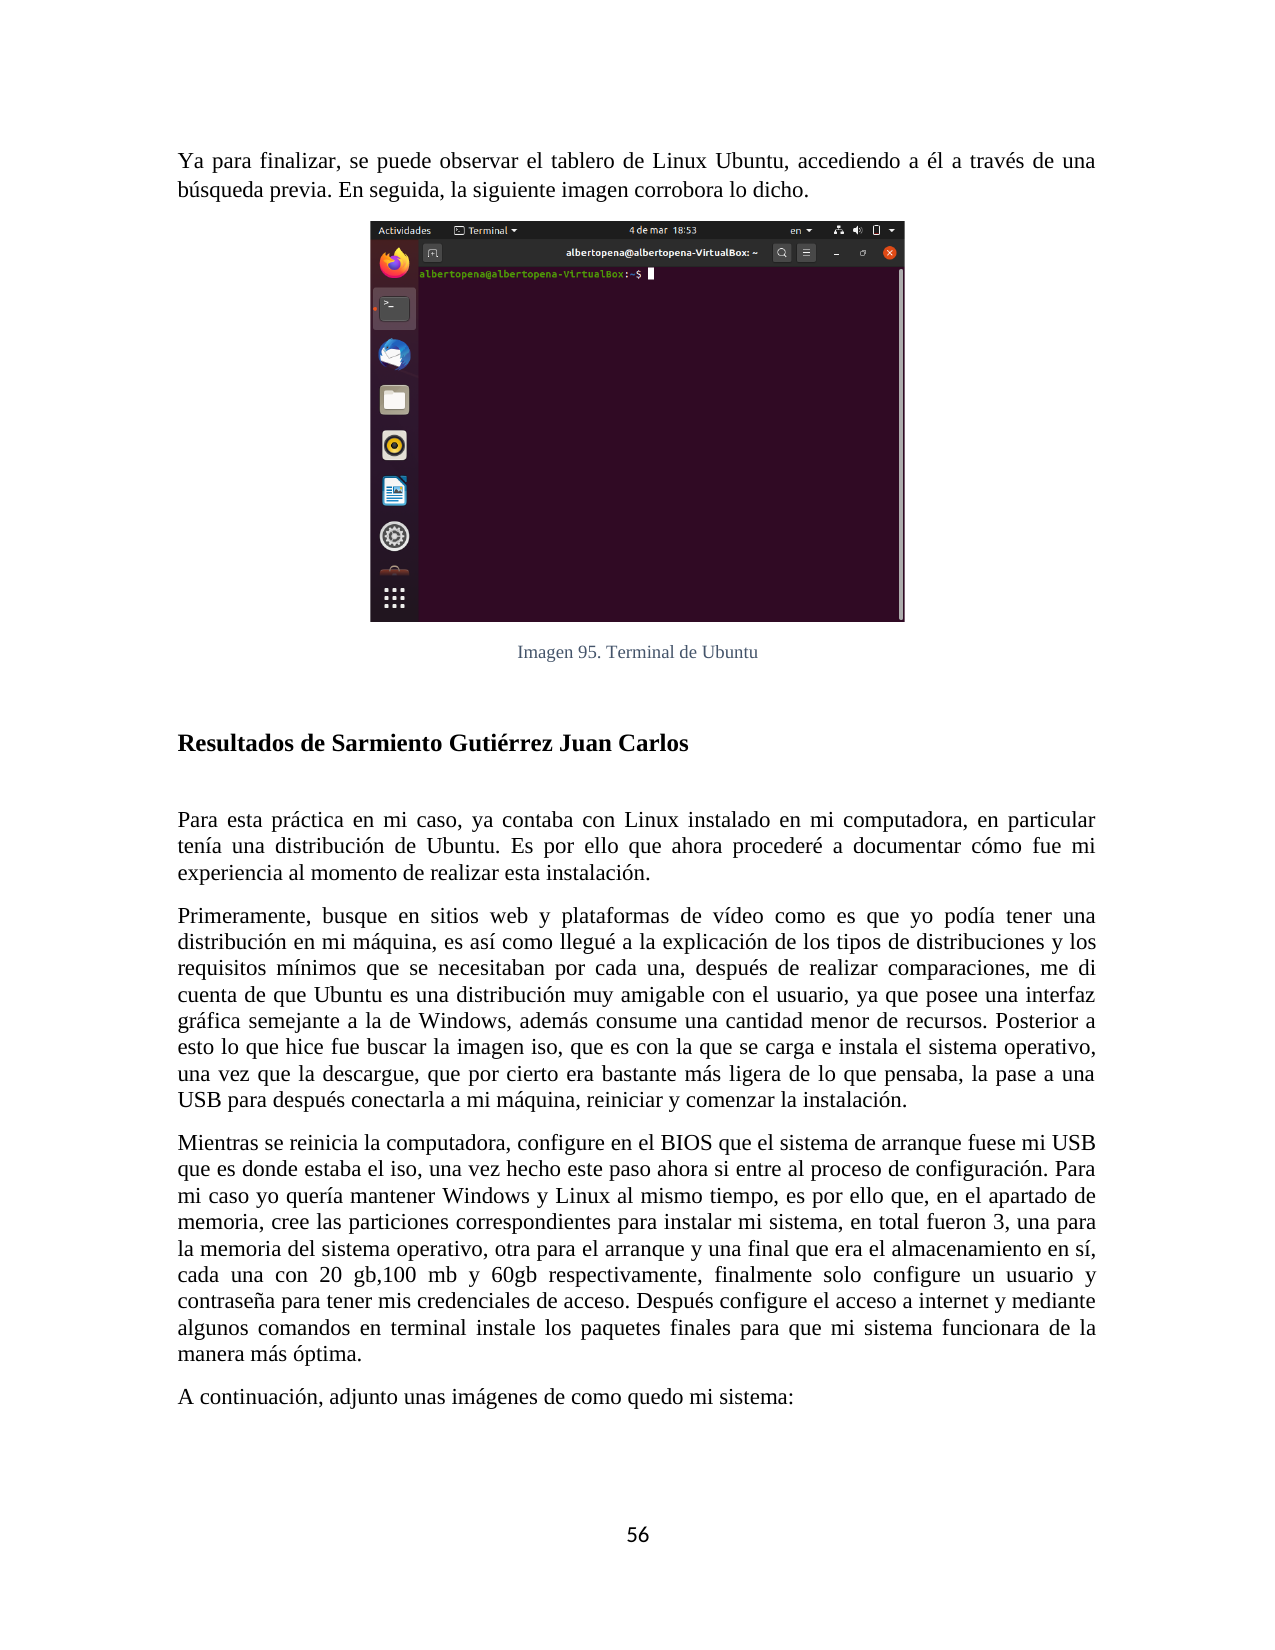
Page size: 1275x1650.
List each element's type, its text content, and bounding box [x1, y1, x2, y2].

text A continuación, adjunto unas imágenes de como quedo mi sistema: [177, 1383, 1098, 1409]
text Mientras se reinicia la computadora, configure en el BIOS que el sistema de arranque fuese mi USB que es donde estaba el iso, una vez hecho este paso ahora si entre al proceso de configuración. Para mi caso yo quería mantener Windows y Linux al mismo tiempo, es por ello que, en el apartado de memoria, cree las particiones correspondientes para instalar mi sistema, en total fueron 3, una para la memoria del sistema operativo, otra para el arranque y una final que era el almacenamiento en sí, cada una con 20 gb,100 mb y 60gb respectivamente, finalmente solo configure un usuario y contraseña para tener mis credenciales de acceso. Después configure el acceso a internet y mediante algunos comandos en terminal instale los paquetes finales para que mi sistema funcionara de la manera más óptima. [177, 1129, 1098, 1366]
text Para esta práctica en mi caso, ya contaba con Linux instalado en mi computadora, en particular tenía una distribución de Ubuntu. Es por ello que ahora procederé a documentar cómo fue mi experiencia al momento de realizar esta instalación. [177, 806, 1098, 885]
picture [370, 221, 905, 622]
text Imagen 95. Terminal de Ubuntu [177, 641, 1098, 662]
text Ya para finalizar, se puede observar el tablero de Linux Ubuntu, accediendo a él a través de una búsqueda previa. En seguida, la siguiente imagen corrobora lo dicho. [177, 148, 1098, 202]
subtitle Resultados de Sarmiento Gutiérrez Juan Carlos [177, 728, 1098, 757]
text Primeramente, busque en sitios web y plataformas de vídeo como es que yo podía tener una distribución en mi máquina, es así como llegué a la explicación de los tipos de distribuciones y los requisitos mínimos que se necesitaban por cada una, después de realizar comparaciones, me di cuenta de que Ubuntu es una distribución muy amigable con el usuario, ya que posee una interfaz gráfica semejante a la de Windows, además consume una cantidad menor de recursos. Posterior a esto lo que hice fue buscar la imagen iso, que es con la que se carga e instala el sistema operativo, una vez que la descargue, que por cierto era bastante más ligera de lo que pensaba, la pase a una USB para después conectarla a mi máquina, reiniciar y comenzar la instalación. [177, 902, 1098, 1112]
